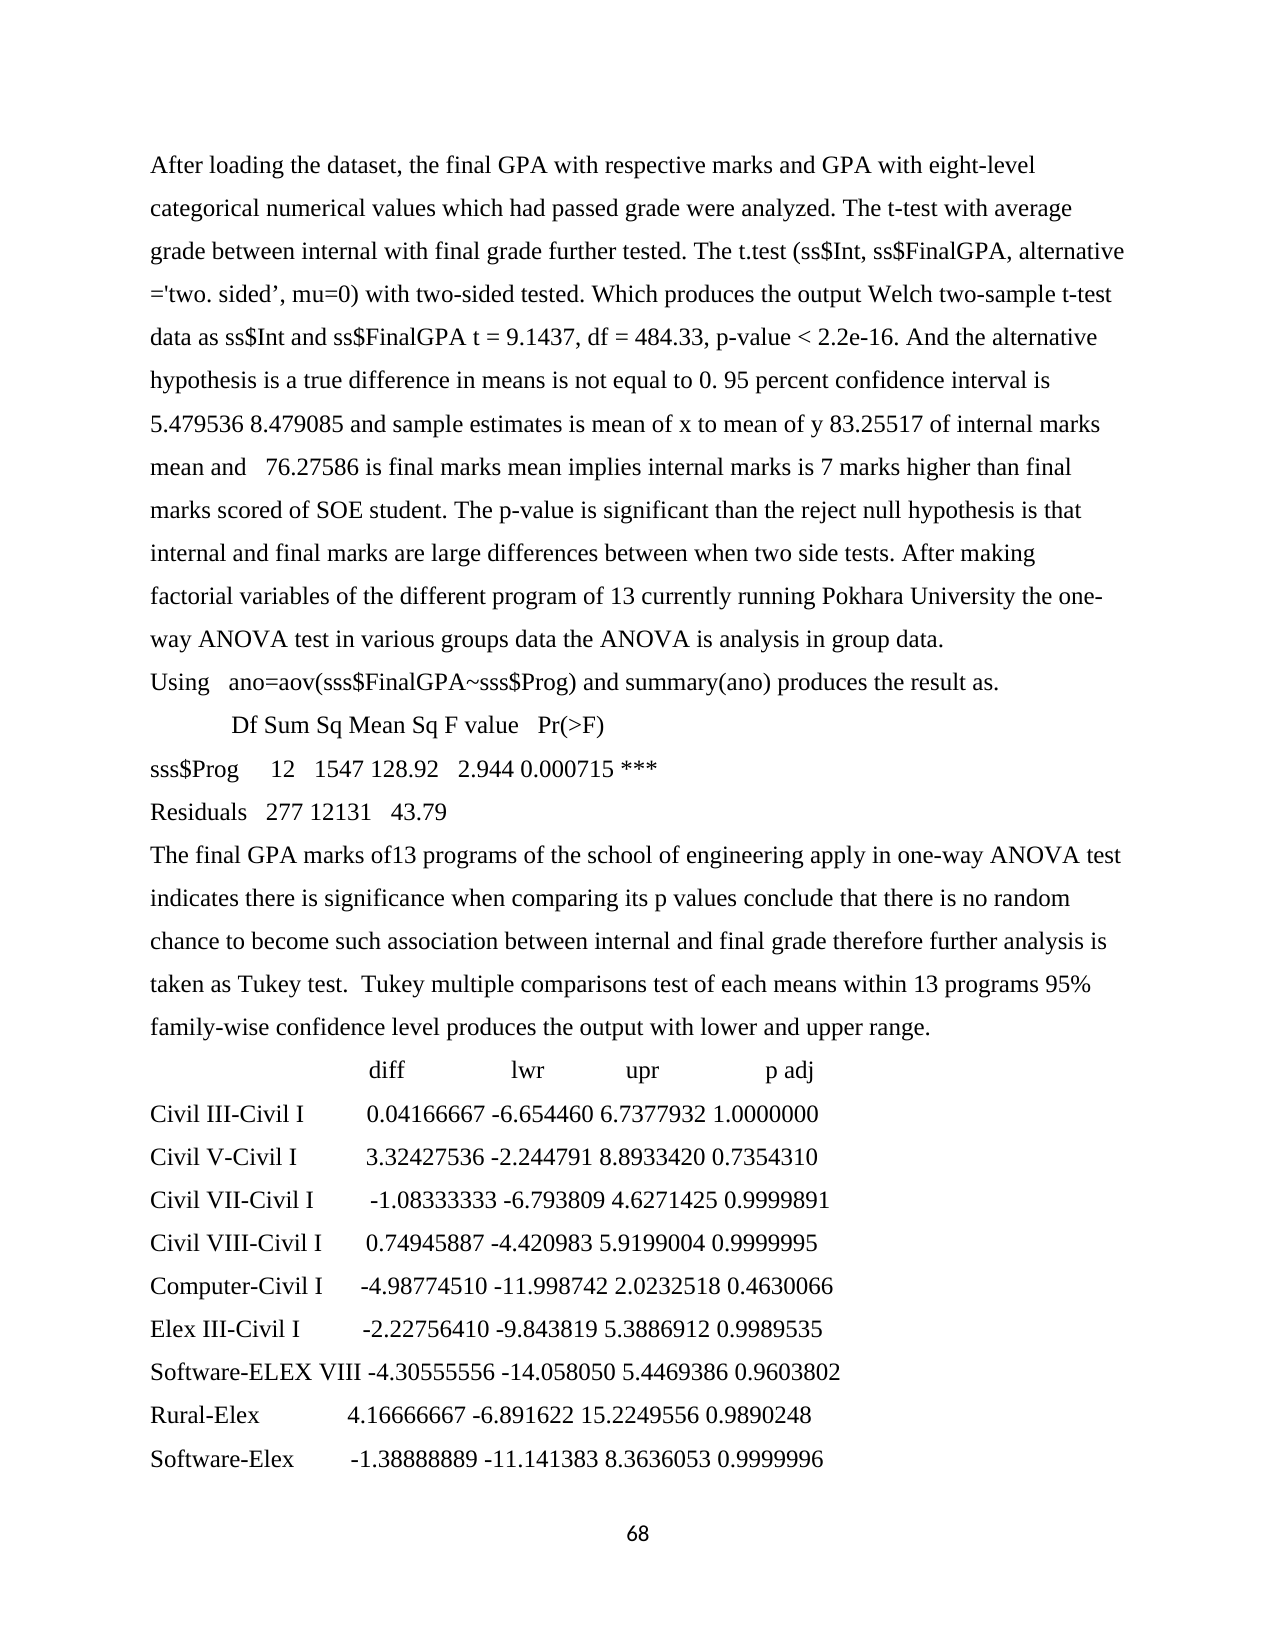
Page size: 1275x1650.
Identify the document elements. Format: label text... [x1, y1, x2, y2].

text Software-Elex -1.38888889 -11.141383 8.3636053 0.9999996 [150, 1444, 1125, 1472]
text Software-ELEX VIII -4.30555556 -14.058050 5.4469386 0.9603802 [150, 1357, 1125, 1386]
text Civil VII-Civil I -1.08333333 -6.793809 4.6271425 0.9999891 [150, 1185, 1125, 1214]
text Df Sum Sq Mean Sq F value Pr(>F) [150, 711, 1125, 739]
text diff lwr upr p adj [150, 1056, 1125, 1084]
text Using ano=aov(sss$FinalGPA~sss$Prog) and summary(ano) produces the result as. [150, 667, 1125, 696]
text After loading the dataset, the final GPA with respective marks and GPA with eight-level categorical numerical values which had passed grade were analyzed. The t-test with average grade between internal with final grade further tested. The t.test (ss$Int, ss$FinalGPA, alternative ='two. sided’, mu=0) with two-sided tested. Which produces the output Welch two-sample t-test data as ss$Int and ss$FinalGPA t = 9.1437, df = 484.33, p-value < 2.2e-16. And the alternative hypothesis is a true difference in means is not equal to 0. 95 percent confidence interval is 5.479536 8.479085 and sample estimates is mean of x to mean of y 83.25517 of internal marks mean and 76.27586 is final marks mean implies internal marks is 7 marks higher than final marks scored of SOE student. The p-value is significant than the reject null hypothesis is that internal and final marks are large differences between when two side tests. After making factorial variables of the different program of 13 currently running Pokhara University the one-way ANOVA test in various groups data the ANOVA is analysis in group data. [150, 150, 1125, 653]
text Civil V-Civil I 3.32427536 -2.244791 8.8933420 0.7354310 [150, 1142, 1125, 1171]
text Computer-Civil I -4.98774510 -11.998742 2.0232518 0.4630066 [150, 1271, 1125, 1300]
text sss$Prog 12 1547 128.92 2.944 0.000715 *** [150, 754, 1125, 782]
text Elex III-Civil I -2.22756410 -9.843819 5.3886912 0.9989535 [150, 1314, 1125, 1343]
text Civil VIII-Civil I 0.74945887 -4.420983 5.9199004 0.9999995 [150, 1228, 1125, 1257]
text Civil III-Civil I 0.04166667 -6.654460 6.7377932 1.0000000 [150, 1099, 1125, 1127]
text Residuals 277 12131 43.79 [150, 797, 1125, 826]
text The final GPA marks of13 programs of the school of engineering apply in one-way ANOVA test indicates there is significance when comparing its p values conclude that there is no random chance to become such association between internal and final grade therefore further analysis is taken as Tukey test. Tukey multiple comparisons test of each means within 13 programs 95% family-wise confidence level produces the output with lower and upper range. [150, 840, 1125, 1041]
text Rural-Elex 4.16666667 -6.891622 15.2249556 0.9890248 [150, 1401, 1125, 1429]
